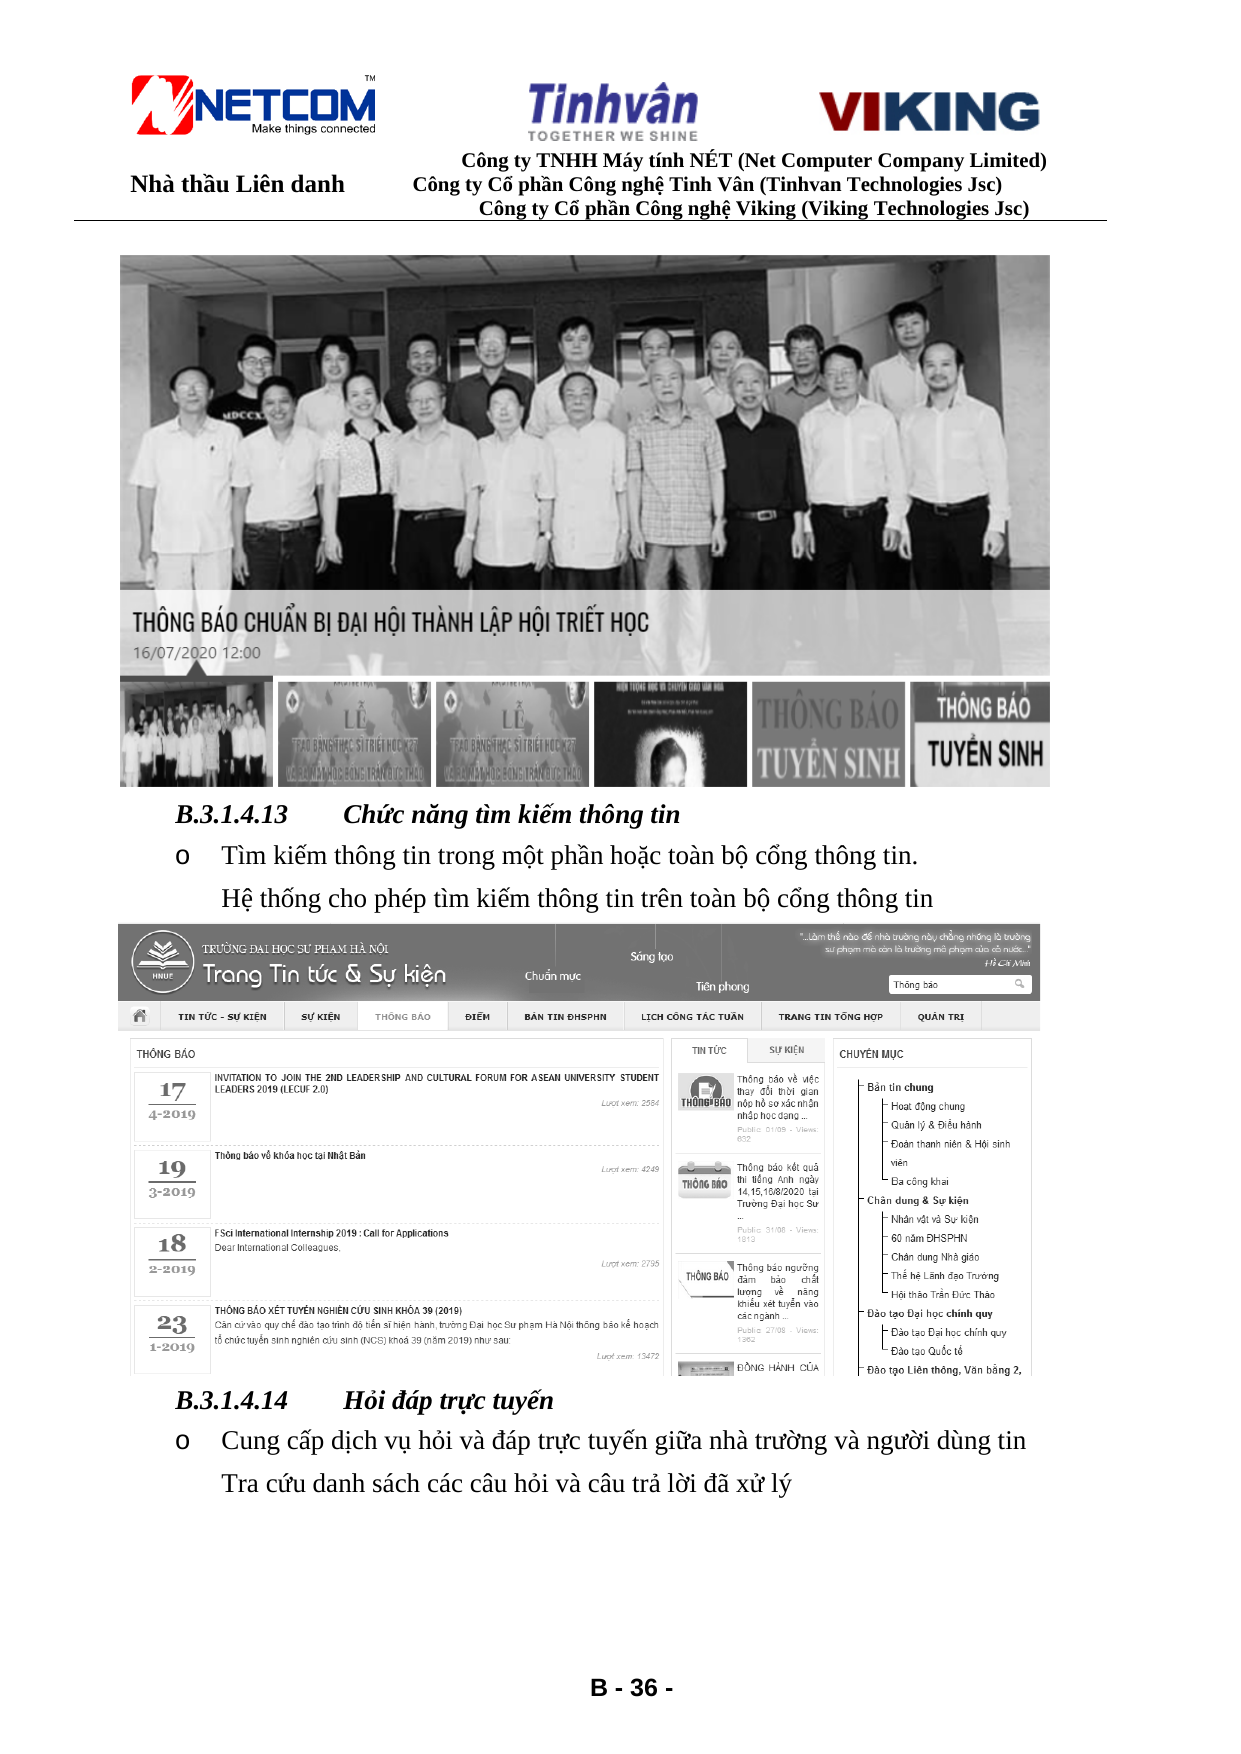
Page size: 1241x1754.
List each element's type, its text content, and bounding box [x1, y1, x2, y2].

list Tìm kiếm thông tin trong một phần hoặc toàn bộ cổng thông tin. [174, 839, 1063, 872]
subtitle Chức năng tìm kiếm thông tin [175, 798, 1063, 829]
text Tra cứu danh sách các câu hỏi và câu trả lời đã xử lý [221, 1468, 1063, 1499]
picture [131, 75, 375, 135]
list Cung cấp dịch vụ hỏi và đáp trực tuyến giữa nhà trường và người dùng tin [174, 1424, 1063, 1458]
subtitle Hỏi đáp trực tuyến [175, 1384, 1063, 1415]
picture [818, 82, 1041, 144]
picture [528, 82, 698, 141]
text Hệ thống cho phép tìm kiếm thông tin trên toàn bộ cổng thông tin [221, 882, 1063, 913]
